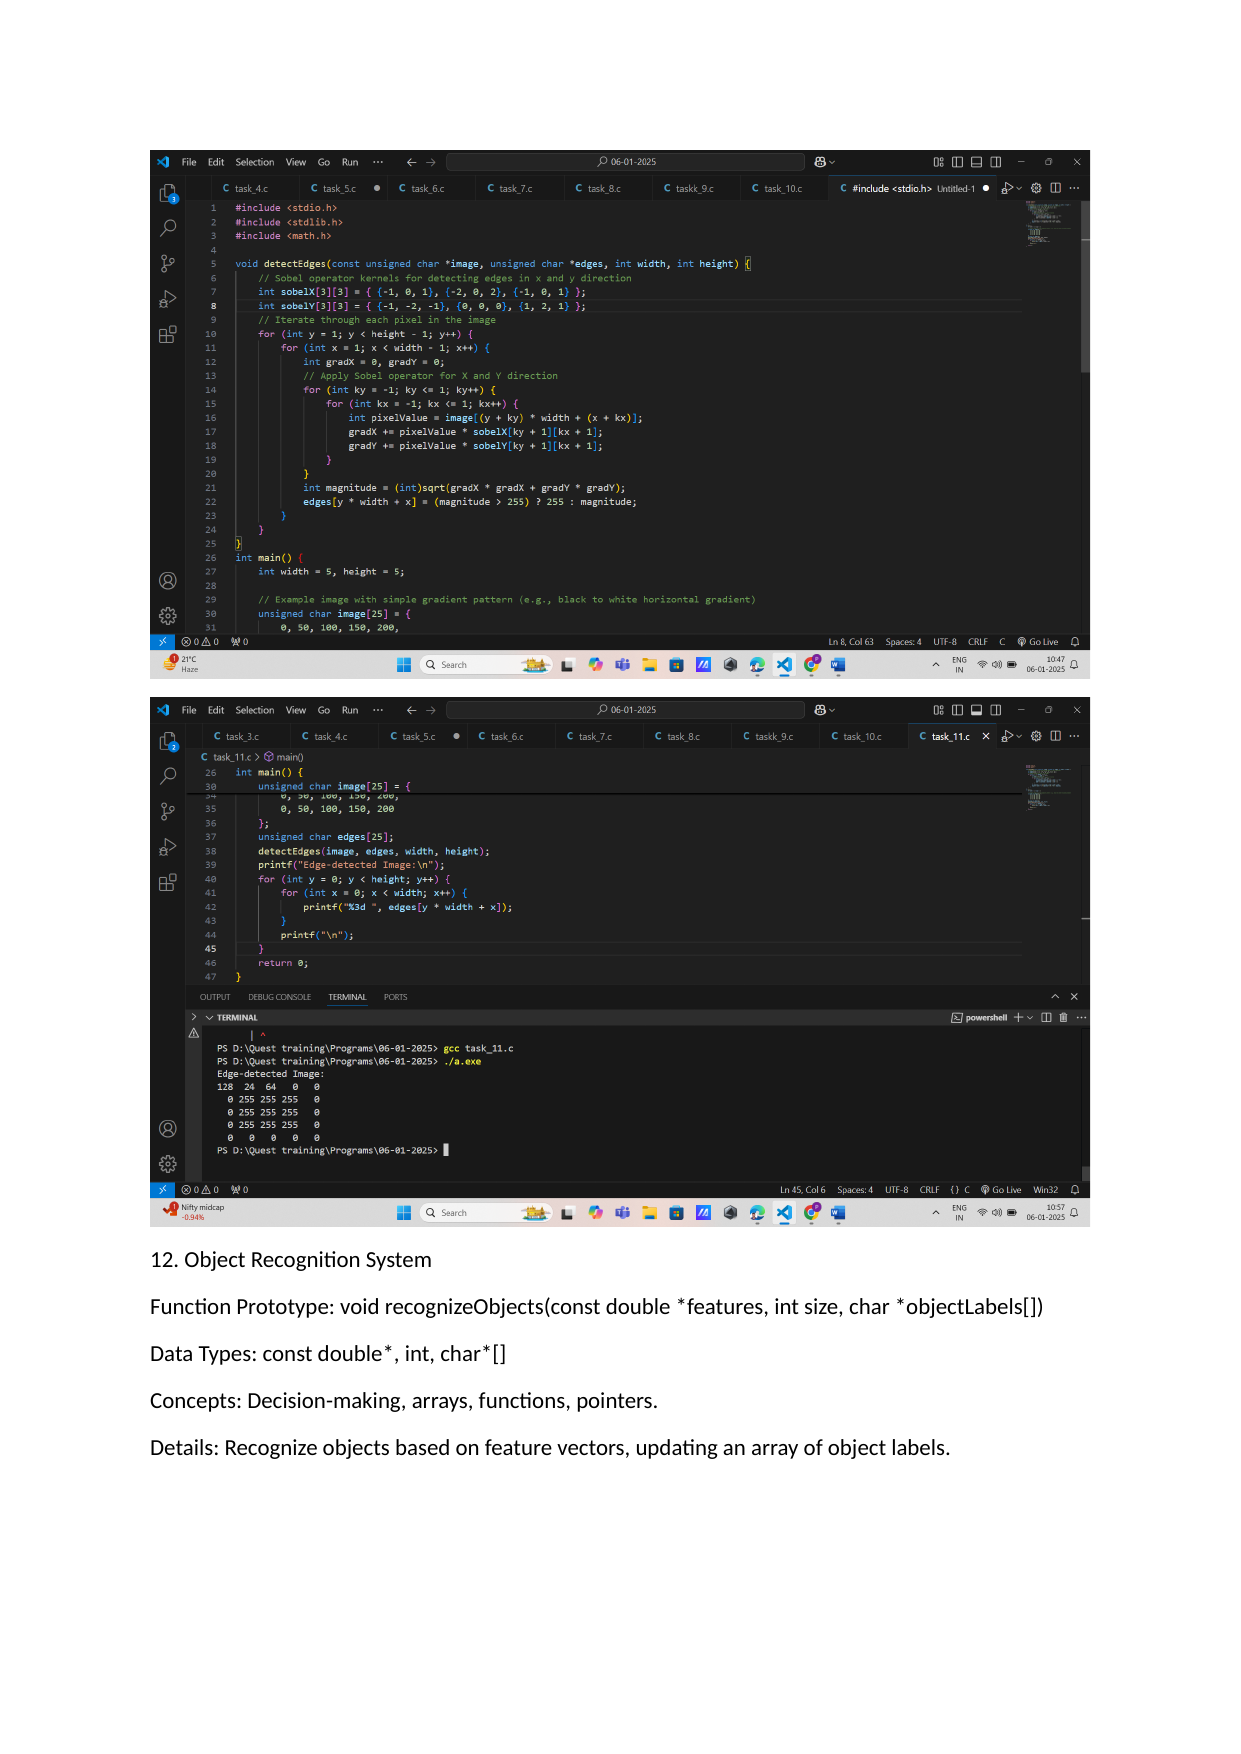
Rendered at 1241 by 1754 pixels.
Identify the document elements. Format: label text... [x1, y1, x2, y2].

text Concepts: Decision-making, arrays, functions, pointers. [150, 1386, 1090, 1414]
text Details: Recognize objects based on feature vectors, updating an array of object labels. [150, 1433, 1090, 1461]
picture [150, 150, 1091, 679]
text 12. Object Recognition System [150, 1245, 1090, 1273]
text Data Types: const double*, int, char*[] [150, 1339, 1090, 1367]
picture [150, 697, 1091, 1227]
text Function Prototype: void recognizeObjects(const double *features, int size, char *objectLabels[]) [150, 1292, 1090, 1320]
